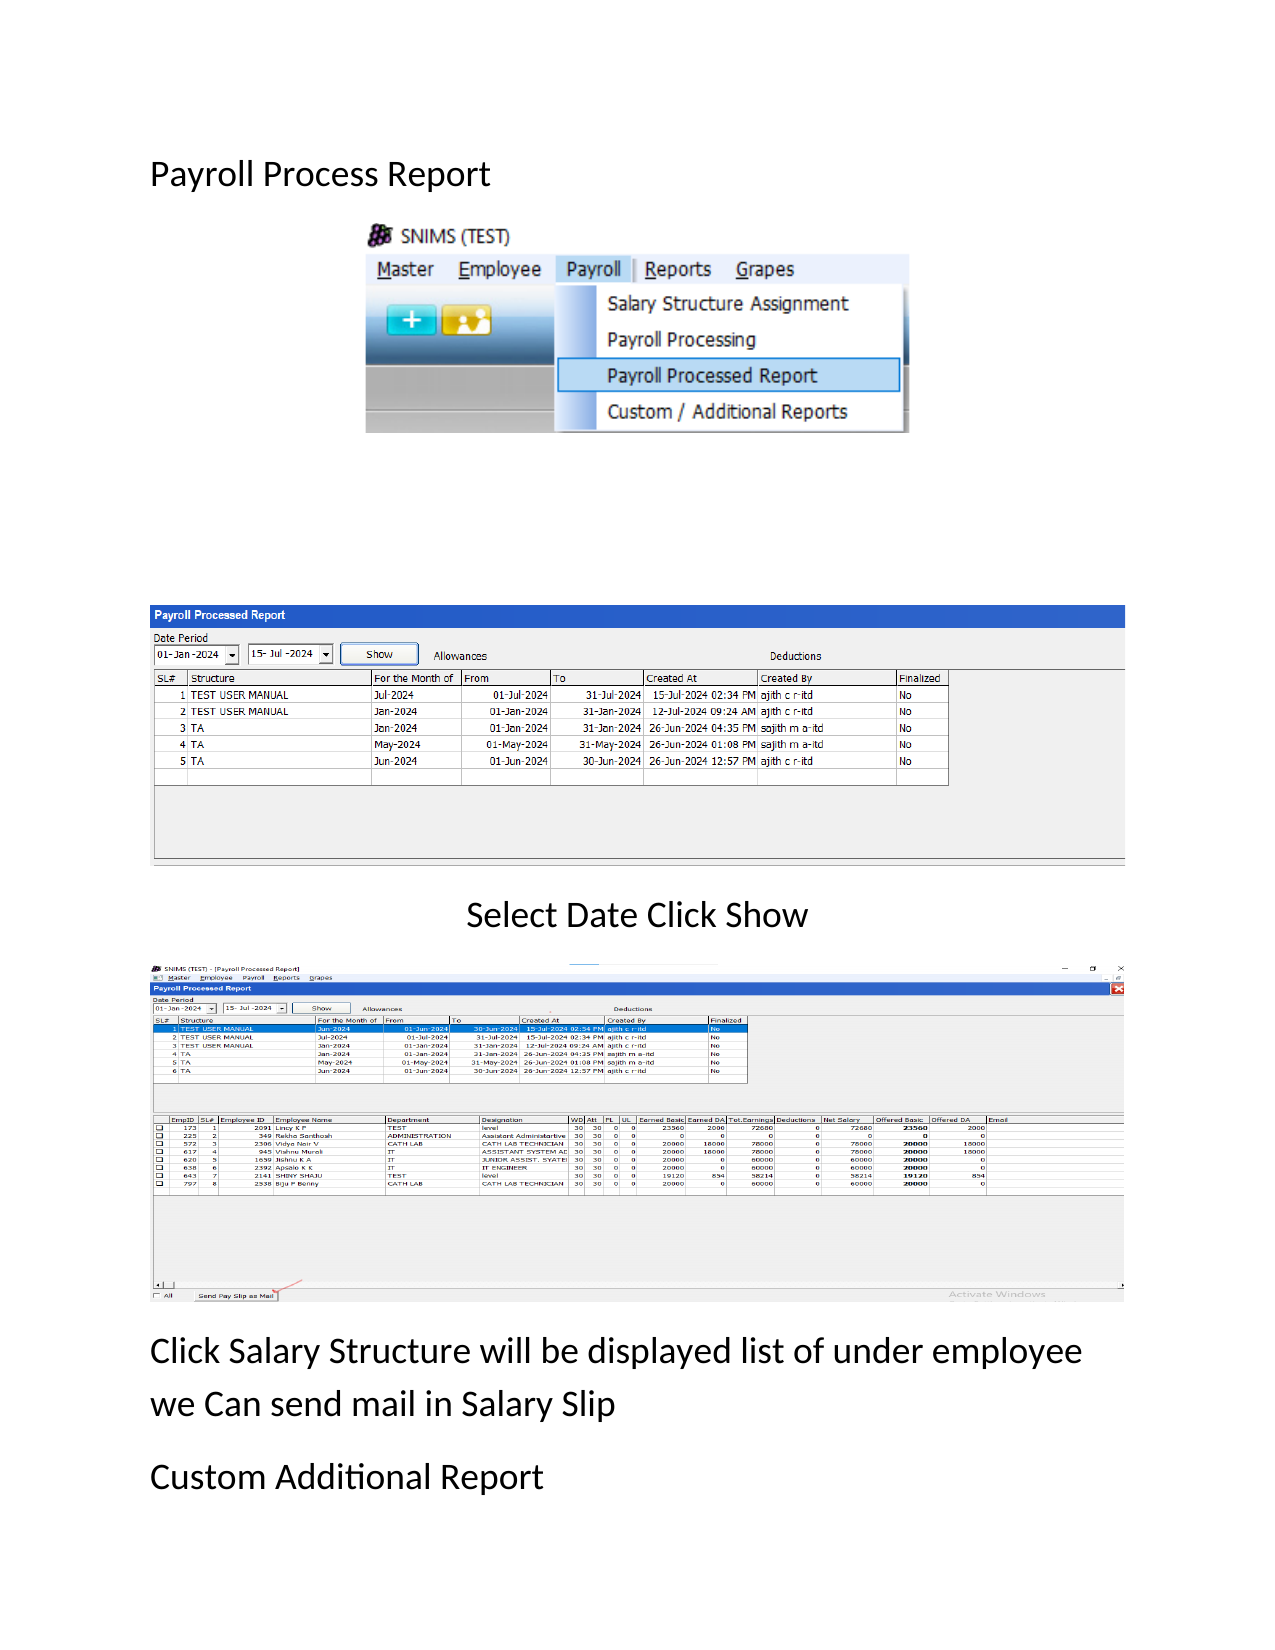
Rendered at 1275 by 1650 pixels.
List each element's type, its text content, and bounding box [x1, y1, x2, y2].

picture [150, 605, 1125, 866]
text Select Date Click Show [150, 891, 1125, 937]
picture [150, 964, 1124, 1302]
text Payroll Process Report [150, 150, 1125, 196]
picture [365, 223, 910, 433]
text Custom Additional Report [150, 1453, 1125, 1499]
text Click Salary Structure will be displayed list of under employee we Can send mail in Salary Slip [150, 1327, 1125, 1425]
